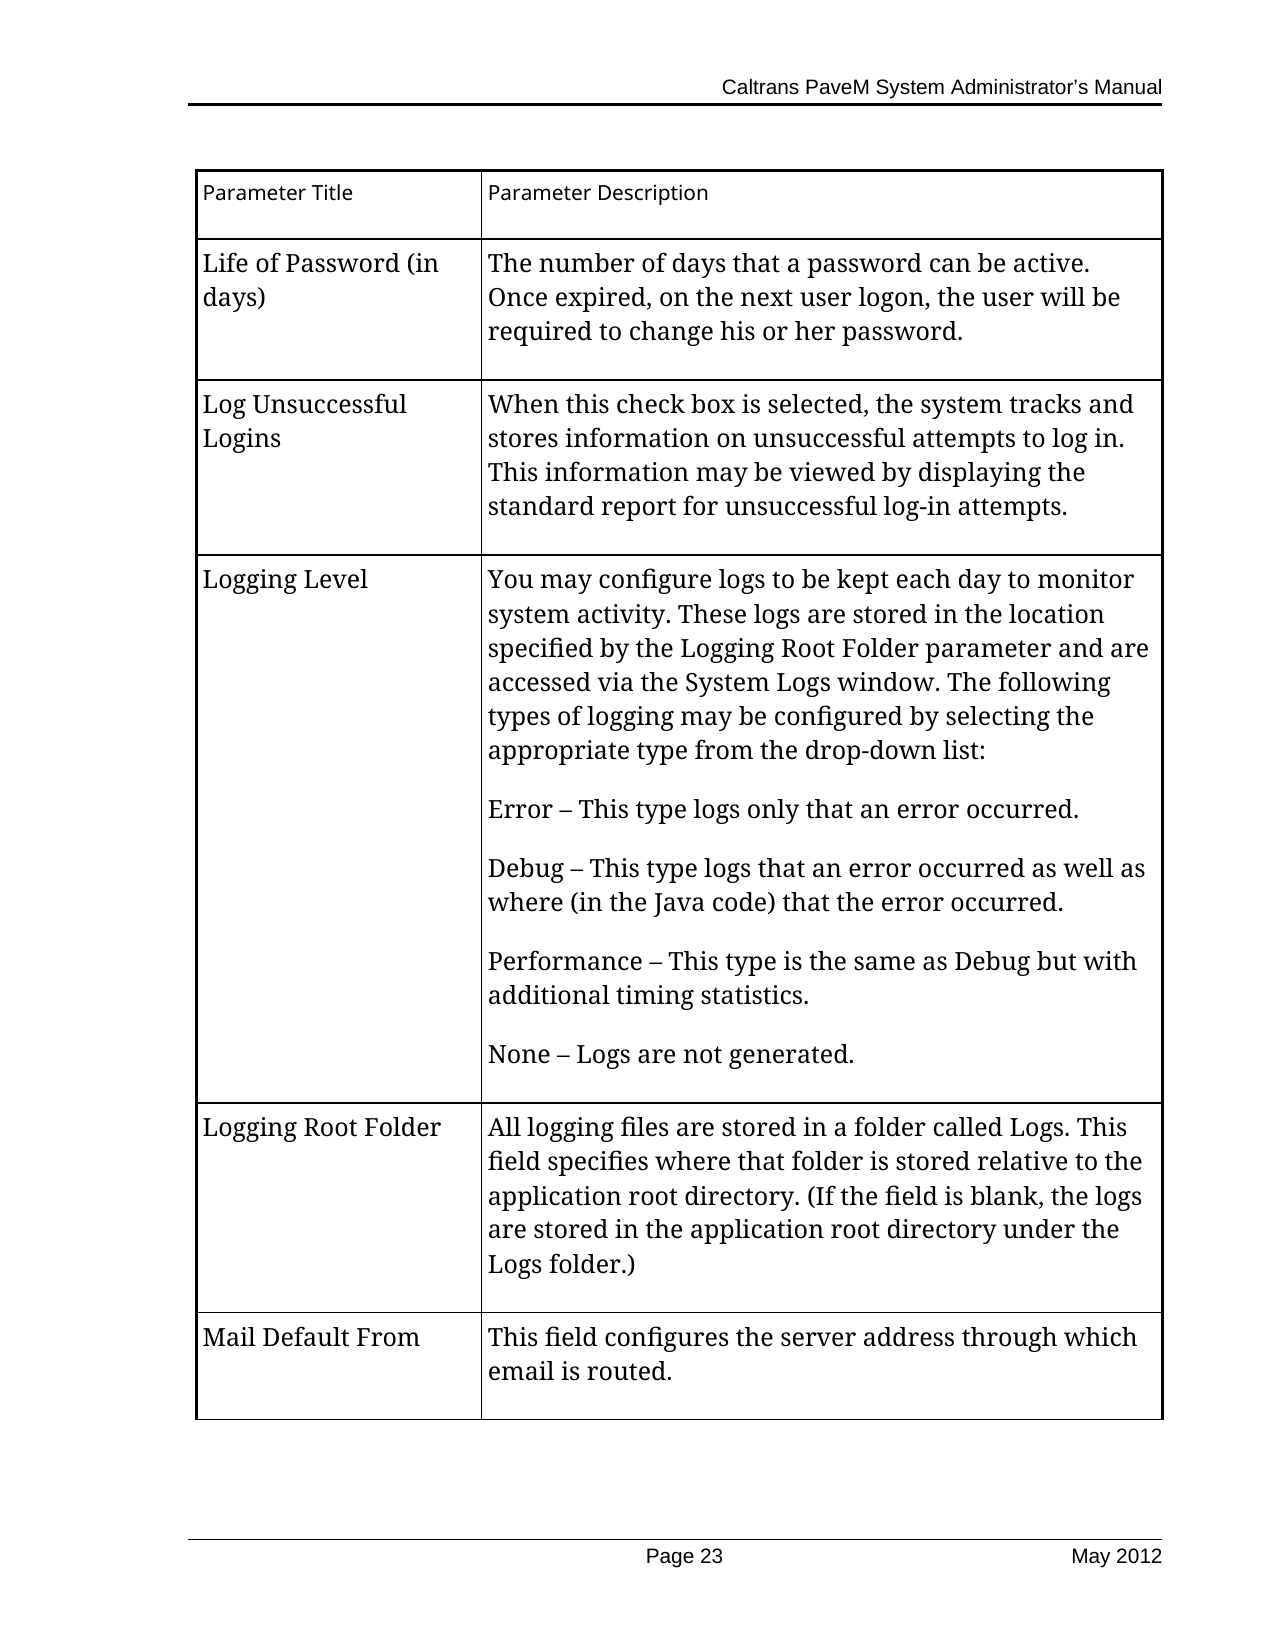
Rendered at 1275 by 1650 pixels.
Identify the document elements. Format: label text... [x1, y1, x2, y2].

table_cell Life of Password (in days) [198, 240, 481, 379]
table_cell Mail Default From [198, 1313, 481, 1419]
table_cell All logging files are stored in a folder called Logs. This field specifies where that folder is stored relative to the application root directory. (If the field is blank, the logs are stored in the application root directory under the Logs folder.) [482, 1104, 1161, 1312]
table_cell You may configure logs to be kept each day to monitor system activity. These logs are stored in the location specified by the Logging Root Folder parameter and are accessed via the System Logs window. The following types of logging may be configured by selecting the appropriate type from the drop-down list: Error – This type logs only that an error occurred. Debug – This type logs that an error occurred as well as where (in the Java code) that the error occurred. Performance – This type is the same as Debug but with additional timing statistics. None – Logs are not generated. [482, 556, 1161, 1102]
table_cell When this check box is selected, the system tracks and stores information on unsuccessful attempts to log in. This information may be viewed by displaying the standard report for unsuccessful log-in attempts. [482, 381, 1161, 554]
table_cell Logging Root Folder [198, 1104, 481, 1312]
table_header Parameter Description [482, 172, 1161, 238]
table_cell The number of days that a password can be active. Once expired, on the next user logon, the user will be required to change his or her password. [482, 240, 1161, 379]
table_cell Logging Level [198, 556, 481, 1102]
table_cell Log Unsuccessful Logins [198, 381, 481, 554]
table_header Parameter Title [198, 172, 481, 238]
table_cell This field configures the server address through which email is routed. [482, 1313, 1161, 1419]
